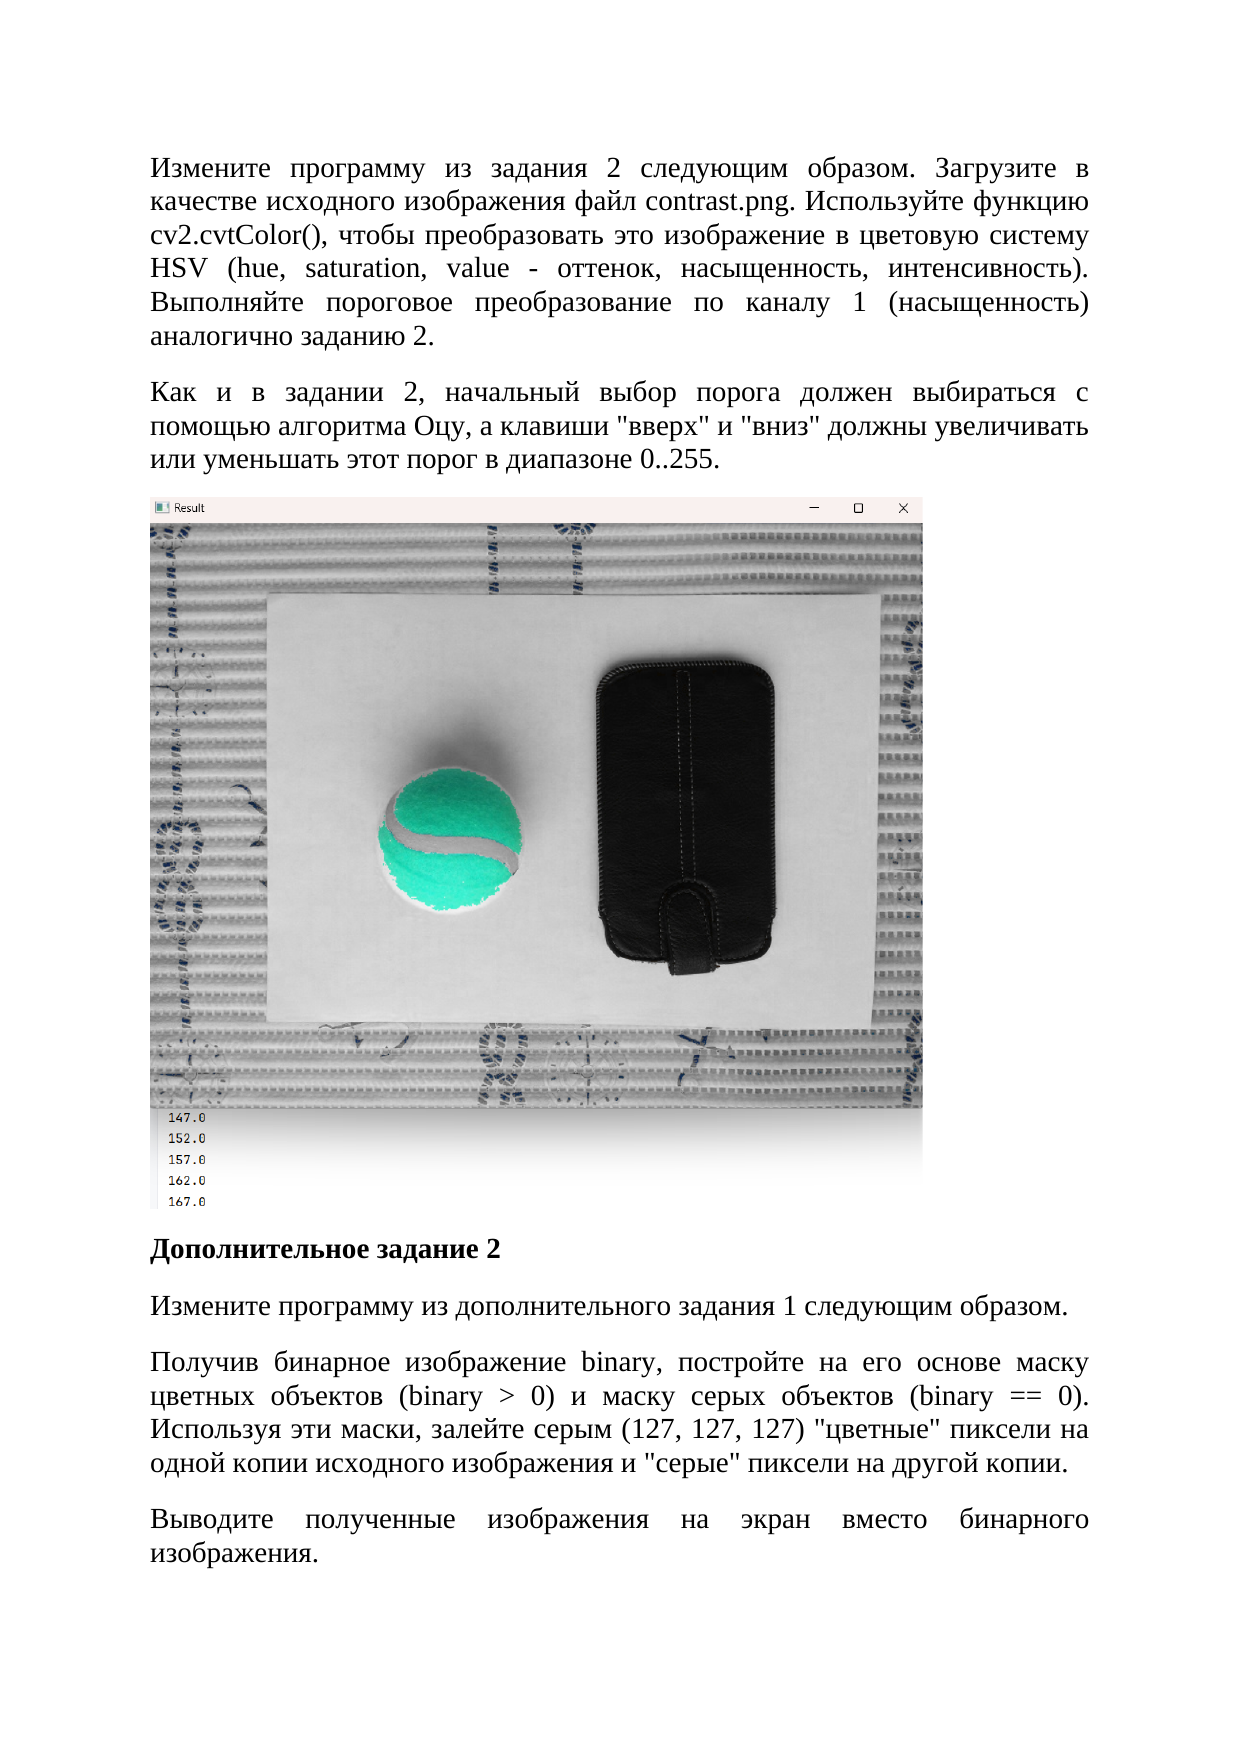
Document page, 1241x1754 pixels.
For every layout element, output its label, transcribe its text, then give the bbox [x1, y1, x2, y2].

text Как и в задании 2, начальный выбор порога должен выбираться с помощью алгоритма Оцу, а клавиши "вверх" и "вниз" должны увеличивать или уменьшать этот порог в диапазоне 0..255. [150, 374, 1090, 475]
picture [150, 497, 923, 1209]
subtitle Дополнительное задание 2 [150, 1231, 1090, 1265]
text Выводите полученные изображения на экран вместо бинарного изображения. [150, 1501, 1090, 1568]
text Измените программу из дополнительного задания 1 следующим образом. [150, 1288, 1090, 1321]
text Получив бинарное изображение binary, постройте на его основе маску цветных объектов (binary > 0) и маску серых объектов (binary == 0). Используя эти маски, залейте серым (127, 127, 127) "цветные" пиксели на одной копии исходного изображения и "серые" пиксели на другой копии. [150, 1344, 1090, 1478]
text Измените программу из задания 2 следующим образом. Загрузите в качестве исходного изображения файл contrast.png. Используйте функцию cv2.cvtColor(), чтобы преобразовать это изображение в цветовую систему HSV (hue, saturation, value - оттенок, насыщенность, интенсивность). Выполняйте пороговое преобразование по каналу 1 (насыщенность) аналогично заданию 2. [150, 150, 1090, 351]
